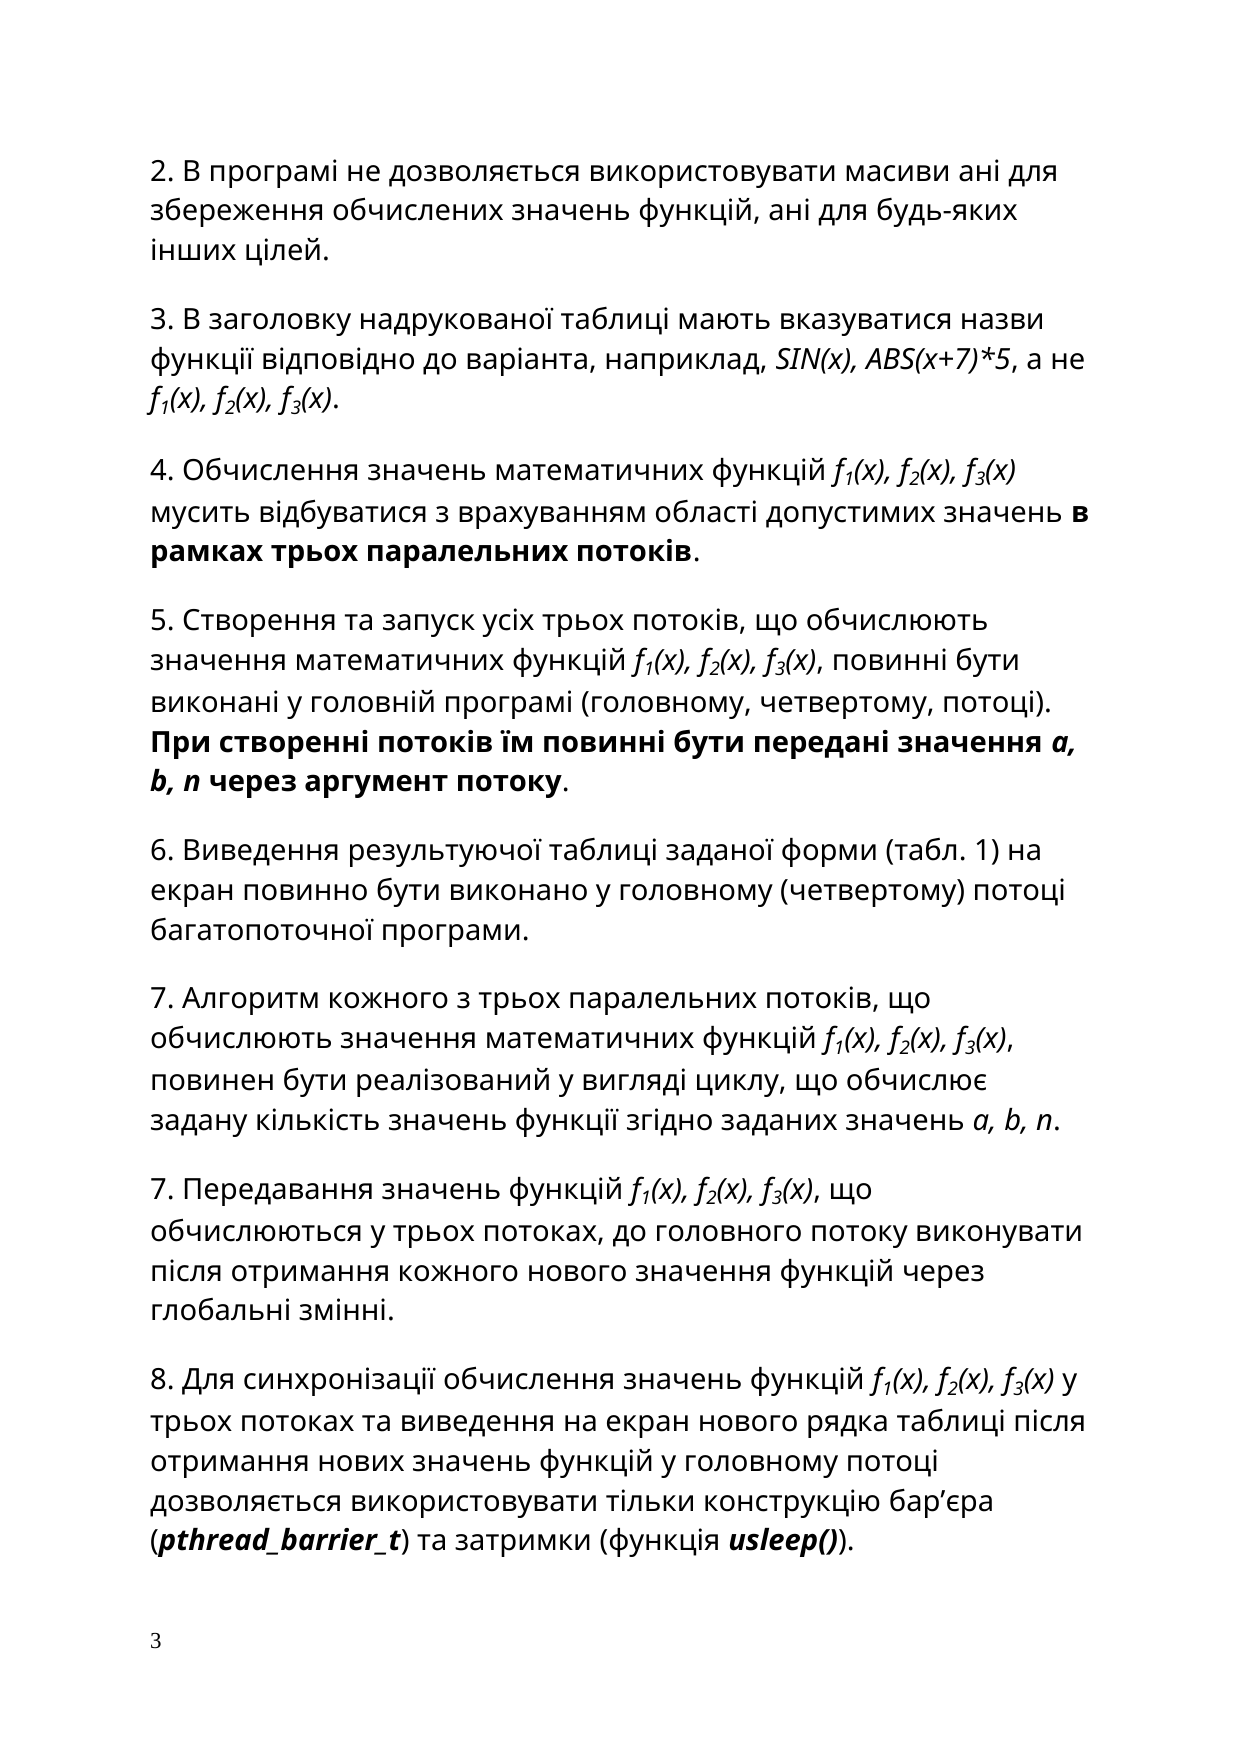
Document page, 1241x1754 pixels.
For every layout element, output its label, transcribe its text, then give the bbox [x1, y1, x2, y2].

text 1. Програма повинна правильно розв’язувати поставлену задачу при вхідних даних a, b, n (a < b, n ≤ 10). [150, 150, 1090, 229]
text 6. Виведення результуючої таблиці заданої форми (табл. 1) на екран повинно бути виконано у головному (четвертому) потоці багатопоточної програми. [150, 938, 1090, 1057]
text 2. В програмі не дозволяється використовувати масиви ані для збереження обчислених значень функцій, ані для будь-яких інших цілей. [150, 258, 1090, 378]
text 3. В заголовку надрукованої таблиці мають вказуватися назви функції відповідно до варіанта, наприклад, SIN(x), ABS(х+7)*5, а не f1(x), f2(x), f3(x). [150, 407, 1090, 528]
text 4. Обчислення значень математичних функцій f1(x), f2(x), f3(x) мусить відбуватися з врахуванням області допустимих значень в рамках трьох паралельних потоків. [150, 557, 1090, 679]
text 7. Передавання значень функцій f1(x), f2(x), f3(x), що обчислюються у трьох потоках, до головного потоку виконувати після отримання кожного нового значення функцій через глобальні змінні. [150, 1277, 1090, 1438]
text 5. Створення та запуск усіх трьох потоків, що обчислюють значення математичних функцій f1(x), f2(x), f3(x), повинні бути виконані у головній програмі (головному, четвертому, потоці). При створенні потоків їм повинні бути передані значення a, b, n через аргумент потоку. [150, 708, 1090, 909]
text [150, 1467, 1090, 1588]
text 7. Алгоритм кожного з трьох паралельних потоків, що обчислюють значення математичних функцій f1(x), f2(x), f3(x), повинен бути реалізований у вигляді циклу, що обчислює задану кількість значень функції згідно заданих значень a, b, n. [150, 1086, 1090, 1247]
